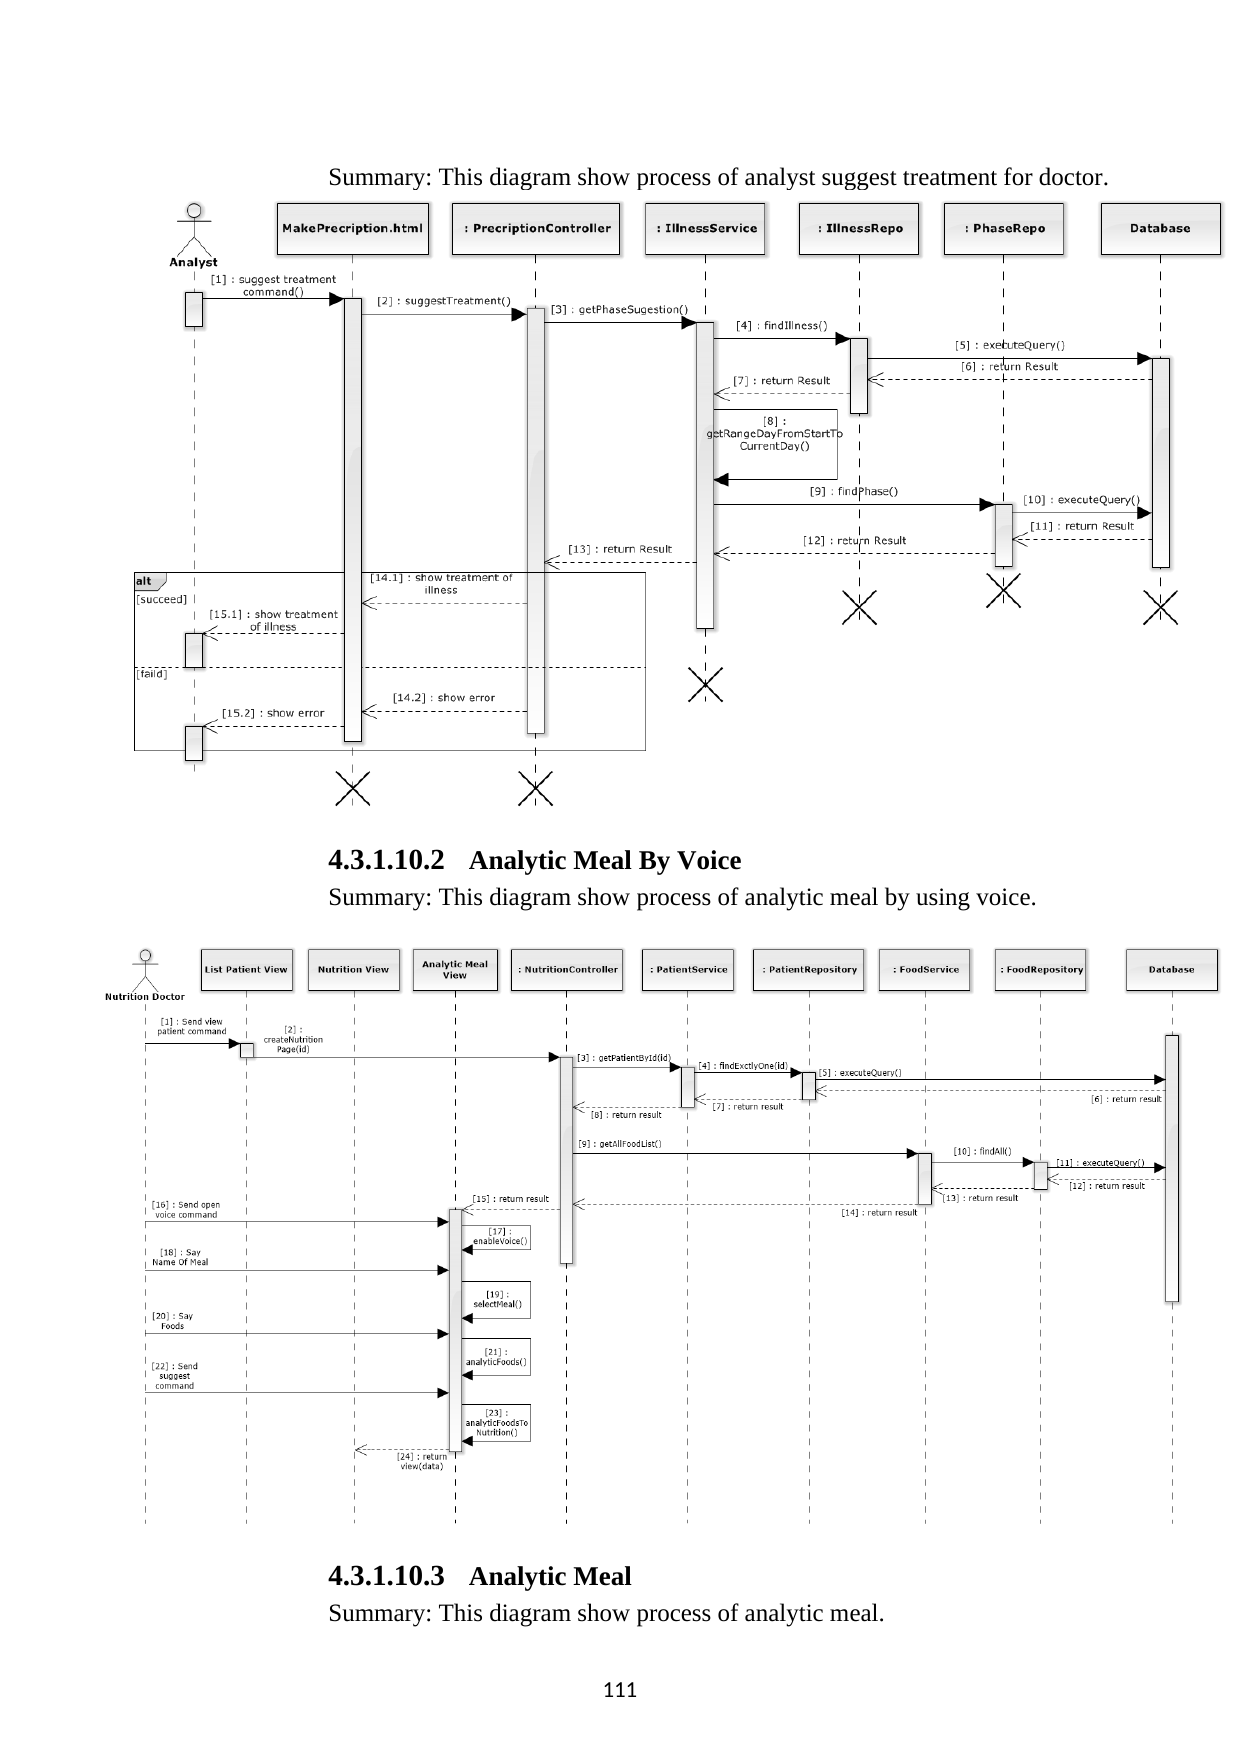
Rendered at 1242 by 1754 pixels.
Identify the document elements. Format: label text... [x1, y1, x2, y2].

subtitle Analytic Meal By Voice [214, 842, 1146, 876]
text Summary: This diagram show process of analyst suggest treatment for doctor. [328, 162, 1146, 190]
text Summary: This diagram show process of analytic meal by using voice. [328, 882, 1146, 911]
subtitle Analytic Meal [214, 1558, 1146, 1592]
picture [121, 190, 1233, 818]
text Summary: This diagram show process of analytic meal. [328, 1598, 1146, 1627]
picture [93, 939, 1227, 1534]
